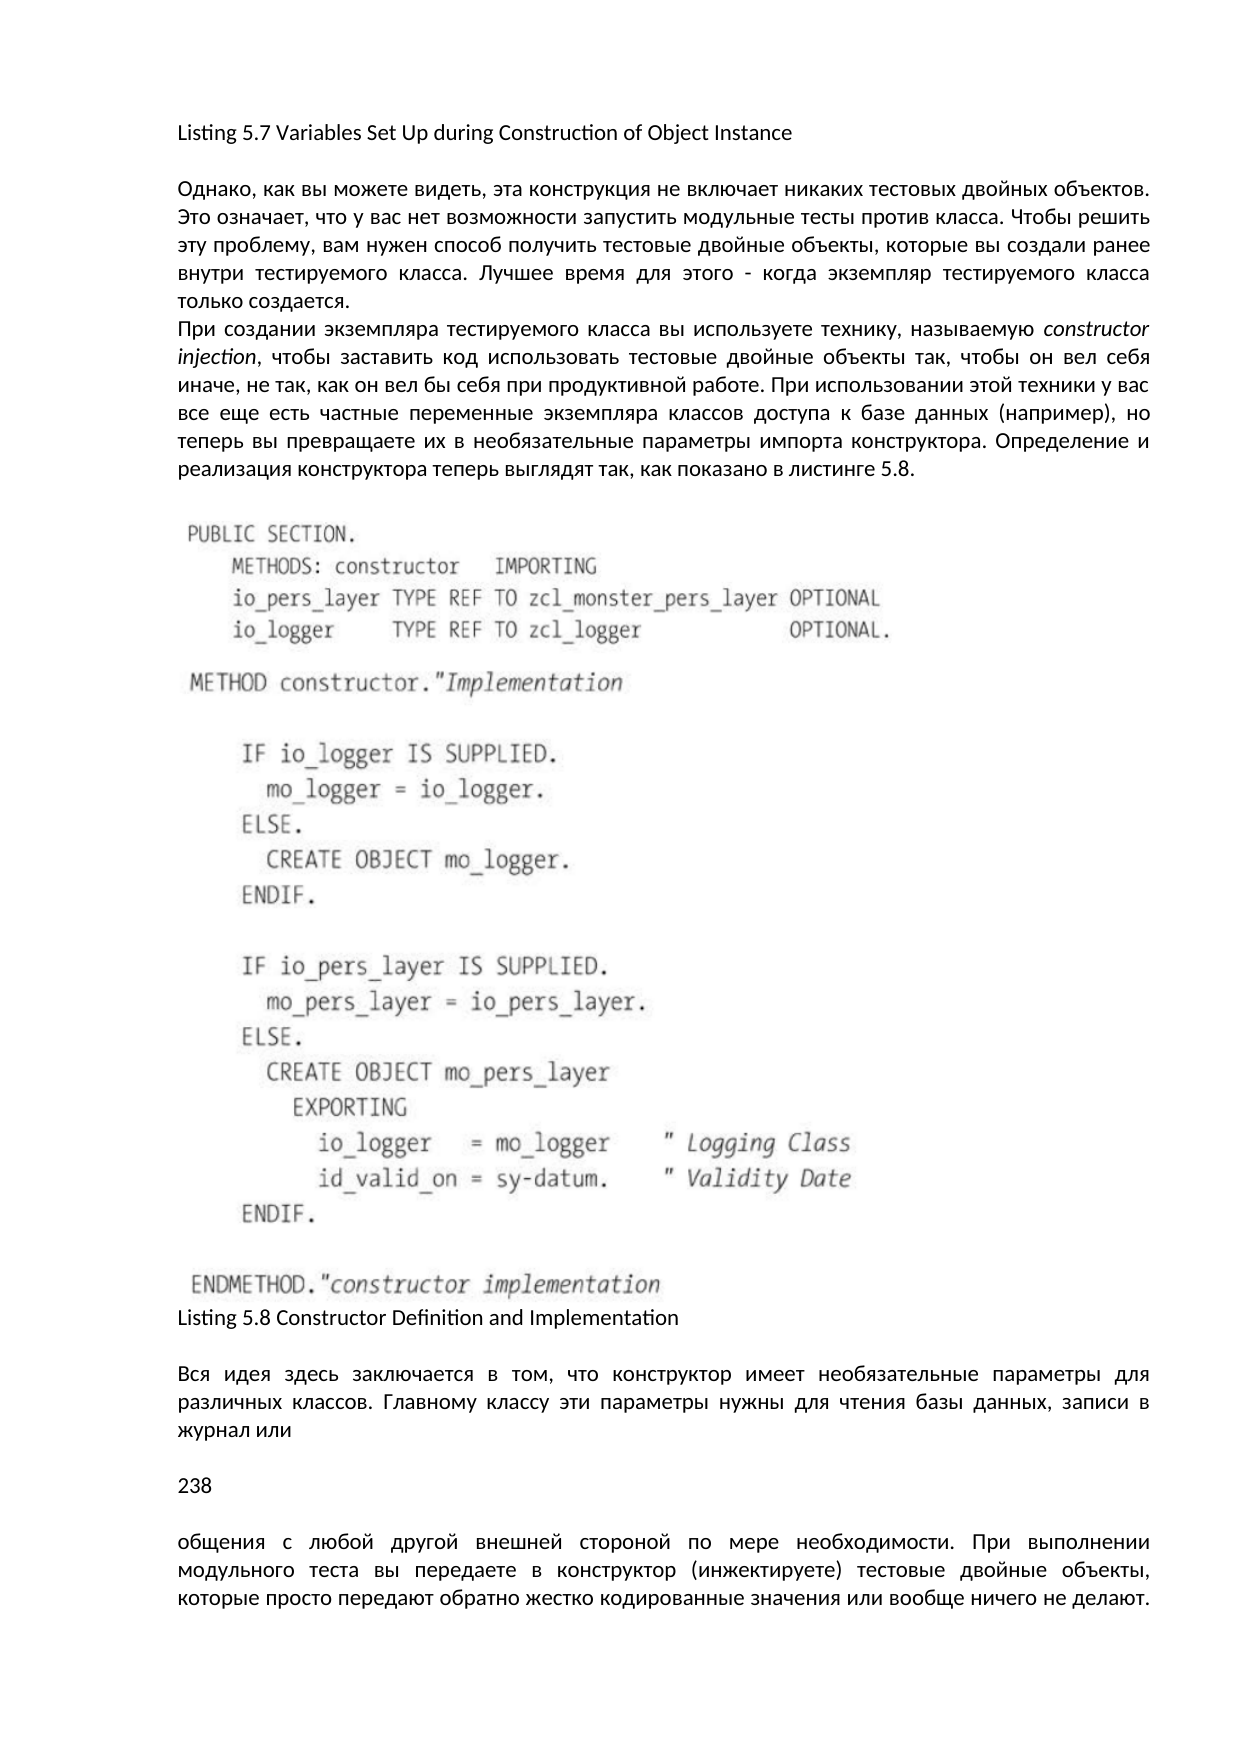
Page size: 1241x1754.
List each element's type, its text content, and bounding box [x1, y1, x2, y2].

text 238 [177, 1471, 1152, 1499]
text Listing 5.8 Constructor Definition and Implementation [177, 1303, 1152, 1331]
picture [177, 510, 910, 1303]
text Однако, как вы можете видеть, эта конструкция не включает никаких тестовых двойных объектов. Это означает, что у вас нет возможности запустить модульные тесты против класса. Чтобы решить эту проблему, вам нужен способ получить тестовые двойные объекты, которые вы создали ранее внутри тестируемого класса. Лучшее время для этого - когда экземпляр тестируемого класса только создается. [177, 174, 1152, 314]
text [177, 1527, 1152, 1611]
text Listing 5.7 Variables Set Up during Construction of Object Instance [177, 118, 1152, 146]
text При создании экземпляра тестируемого класса вы используете технику, называемую constructor injection, чтобы заставить код использовать тестовые двойные объекты так, чтобы он вел себя иначе, не так, как он вел бы себя при продуктивной работе. При использовании этой техники у вас все еще есть частные переменные экземпляра классов доступа к базе данных (например), но теперь вы превращаете их в необязательные параметры импорта конструктора. Определение и реализация конструктора теперь выглядят так, как показано в листинге 5.8. [177, 314, 1152, 482]
text Вся идея здесь заключается в том, что конструктор имеет необязательные параметры для различных классов. Главному классу эти параметры нужны для чтения базы данных, записи в журнал или [177, 1359, 1152, 1443]
